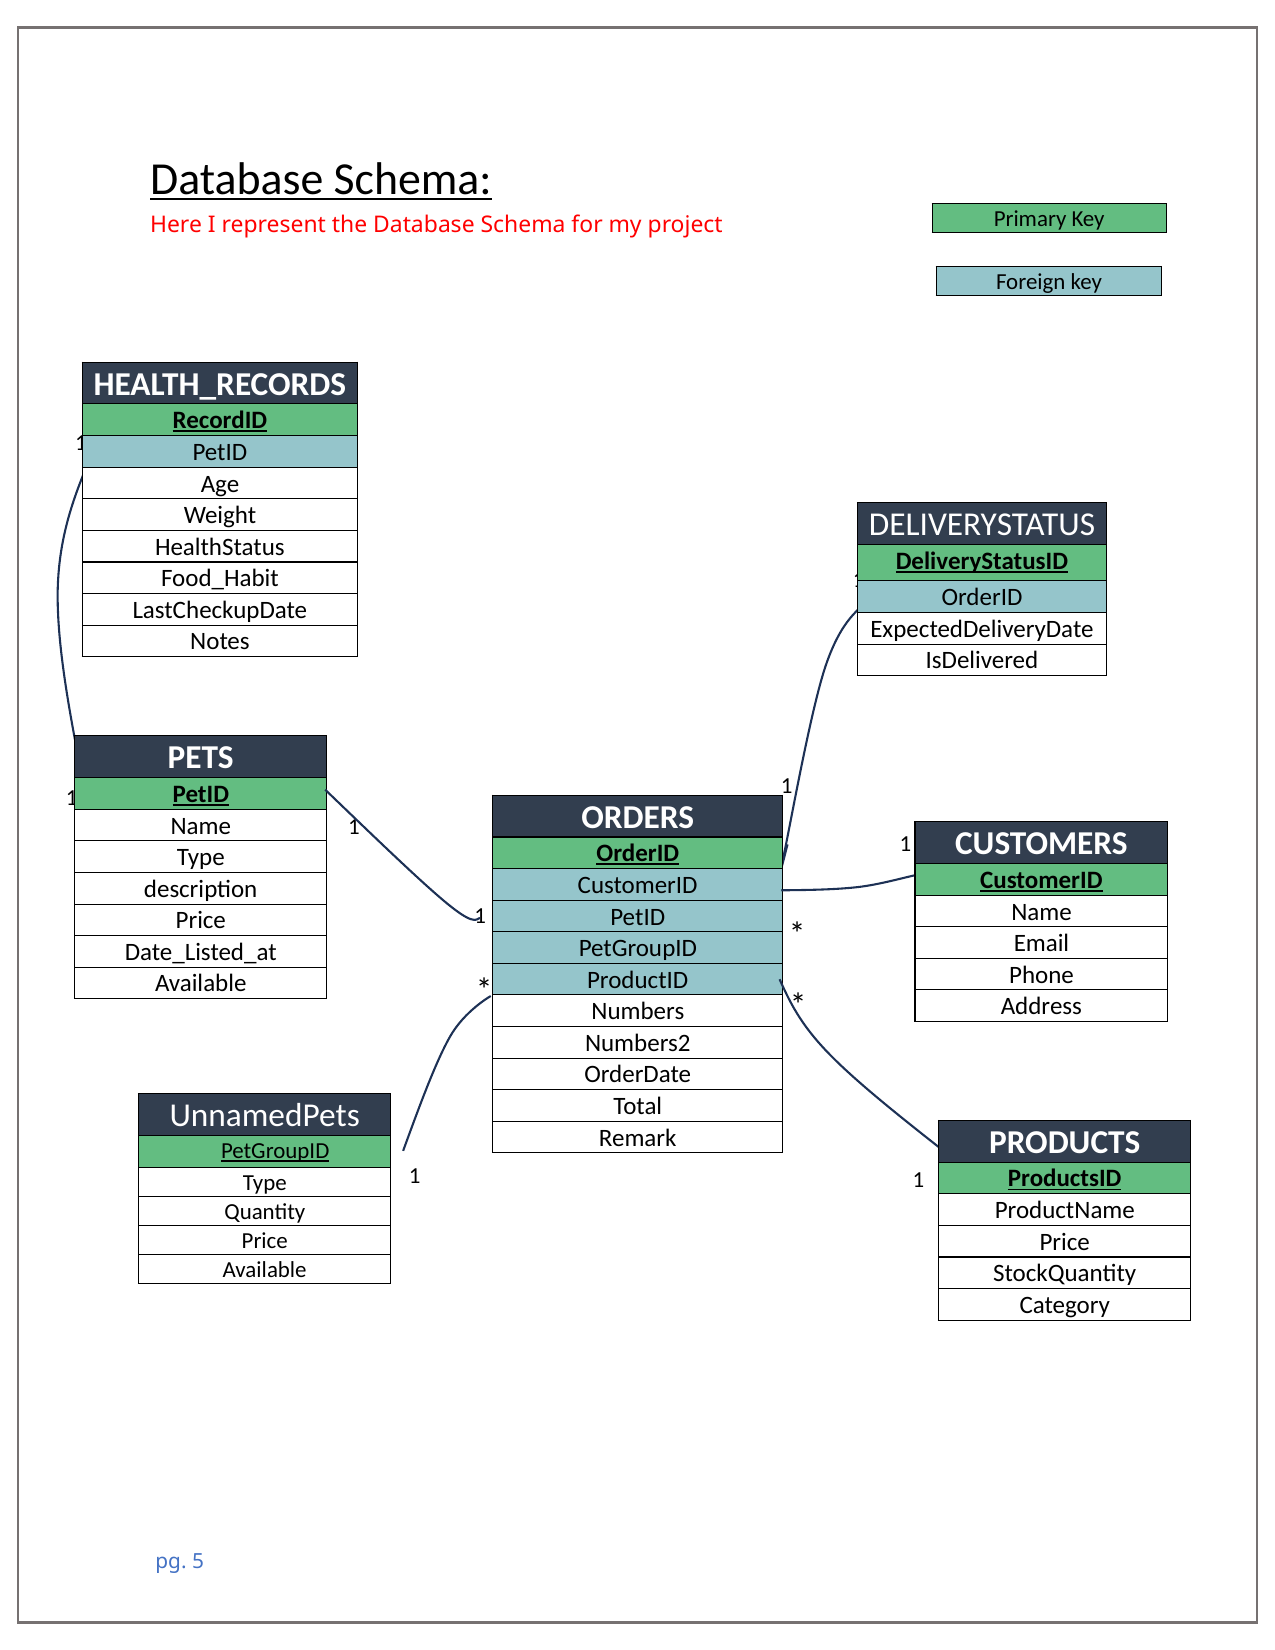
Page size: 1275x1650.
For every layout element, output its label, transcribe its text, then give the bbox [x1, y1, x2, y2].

table_cell RecordID [83, 404, 357, 435]
table_header ORDERS [493, 796, 782, 836]
table_cell Price [75, 905, 326, 935]
table_cell Numbers [493, 995, 782, 1026]
table_cell OrderID [493, 838, 782, 868]
table_cell Address [916, 990, 1167, 1021]
table_cell OrderDate [493, 1059, 782, 1089]
table_cell Weight [83, 499, 357, 530]
table_cell Remark [493, 1122, 782, 1152]
table_header Foreign key [937, 267, 1161, 295]
table_cell Quantity [139, 1197, 390, 1225]
table_cell PetID [83, 436, 357, 467]
table_cell HealthStatus [83, 531, 357, 561]
table_cell StockQuantity [939, 1258, 1190, 1288]
table_cell CustomerID [916, 864, 1167, 895]
table_cell OrderID [858, 581, 1106, 612]
table_cell Email [916, 927, 1167, 958]
table_cell Price [139, 1226, 390, 1254]
table_cell Age [83, 468, 357, 498]
table_header UnnamedPets [139, 1094, 390, 1135]
table_cell Price [939, 1226, 1190, 1256]
table_cell ProductName [939, 1194, 1190, 1225]
table_cell Food_Habit [83, 563, 357, 593]
table_cell Category [939, 1289, 1190, 1319]
table_cell PetID [75, 778, 326, 809]
text Database Schema: Here I represent the Database Schema for my project [150, 150, 1125, 240]
table_header Primary Key [933, 204, 1166, 232]
table_cell Notes [83, 626, 357, 656]
table_cell PetGroupID [493, 932, 782, 963]
table_cell Date_Listed_at [75, 936, 326, 967]
table_cell Available [75, 968, 326, 998]
table_cell IsDelivered [858, 645, 1106, 675]
table_header HEALTH_RECORDS [83, 363, 357, 403]
table_cell LastCheckupDate [83, 594, 357, 624]
table_cell Available [139, 1255, 390, 1283]
table_cell description [75, 873, 326, 903]
table_cell ProductsID [939, 1163, 1190, 1193]
table_cell CustomerID [493, 869, 782, 900]
table_cell DeliveryStatusID [858, 545, 1106, 580]
table_cell Name [916, 896, 1167, 926]
table_cell Phone [916, 959, 1167, 989]
table_cell Name [75, 810, 326, 840]
table_cell Total [493, 1090, 782, 1121]
table_cell Type [139, 1168, 390, 1196]
table_cell PetGroupID [139, 1136, 390, 1167]
table_cell Numbers2 [493, 1027, 782, 1057]
table_header PETS [75, 736, 326, 777]
table_header CUSTOMERS [916, 822, 1167, 863]
table_header PRODUCTS [939, 1121, 1190, 1162]
table_cell ExpectedDeliveryDate [858, 613, 1106, 643]
table_header DELIVERYSTATUS [858, 503, 1106, 544]
table_cell ProductID [493, 964, 782, 994]
table_cell Type [75, 841, 326, 872]
table_cell PetID [493, 901, 782, 931]
